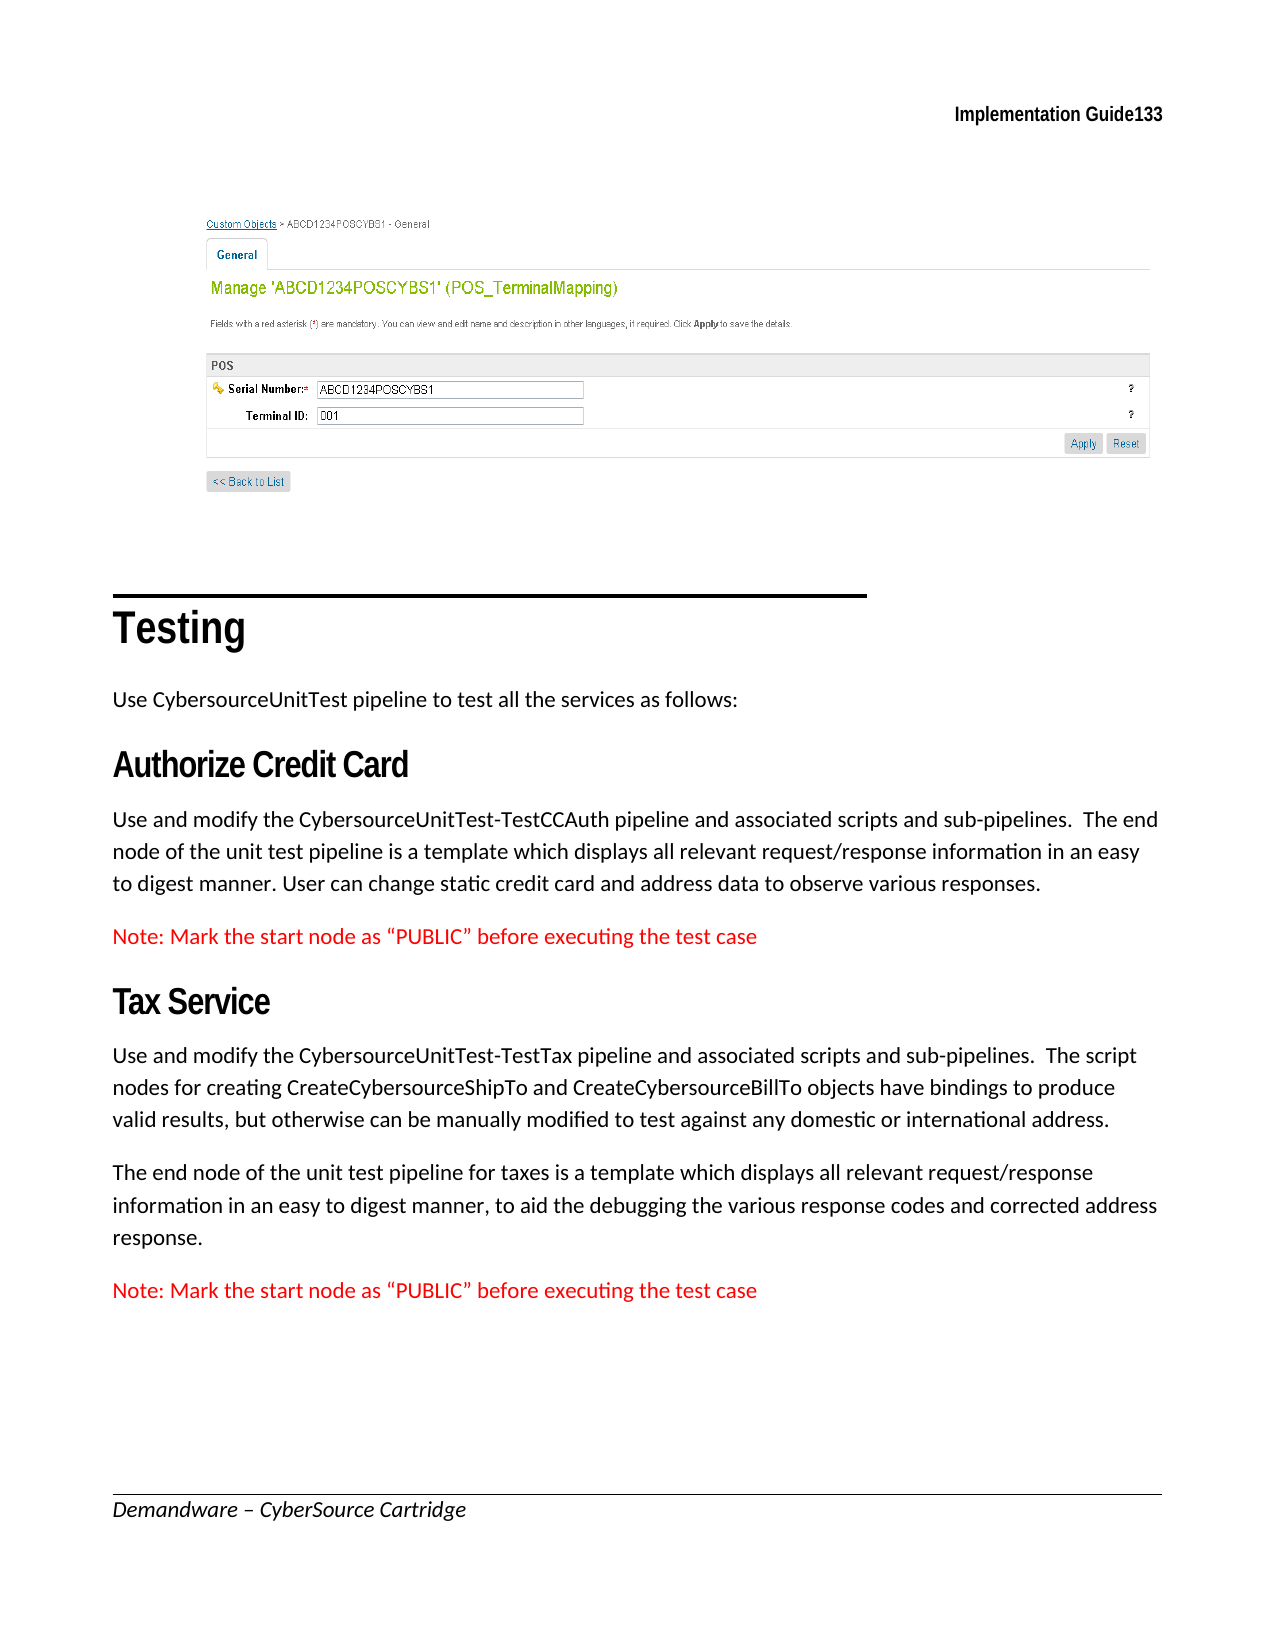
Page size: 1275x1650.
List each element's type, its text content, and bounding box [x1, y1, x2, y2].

text Note: Mark the start node as “PUBLIC” before executing the test case [112, 922, 1162, 950]
text Use and modify the CybersourceUnitTest-TestCCAuth pipeline and associated scripts and sub-pipelines. The end node of the unit test pipeline is a template which displays all relevant request/response information in an easy to digest manner. User can change static credit card and address data to observe various responses. [112, 805, 1162, 897]
text Note: Mark the start node as “PUBLIC” before executing the test case [112, 1276, 1162, 1304]
subtitle Authorize Credit Card [112, 743, 1162, 786]
subtitle Tax Service [112, 979, 1162, 1022]
text The end node of the unit test pipeline for taxes is a template which displays all relevant request/response information in an easy to digest manner, to aid the debugging the various response codes and corrected address response. [112, 1158, 1162, 1251]
text Use CybersourceUnitTest pipeline to test all the services as follows: [112, 686, 1162, 714]
subtitle Testing [112, 595, 867, 653]
picture [187, 198, 1153, 499]
text Use and modify the CybersourceUnitTest-TestTax pipeline and associated scripts and sub-pipelines. The script nodes for creating CreateCybersourceShipTo and CreateCybersourceBillTo objects have bindings to produce valid results, but otherwise can be manually modified to test against any domestic or international address. [112, 1041, 1162, 1133]
